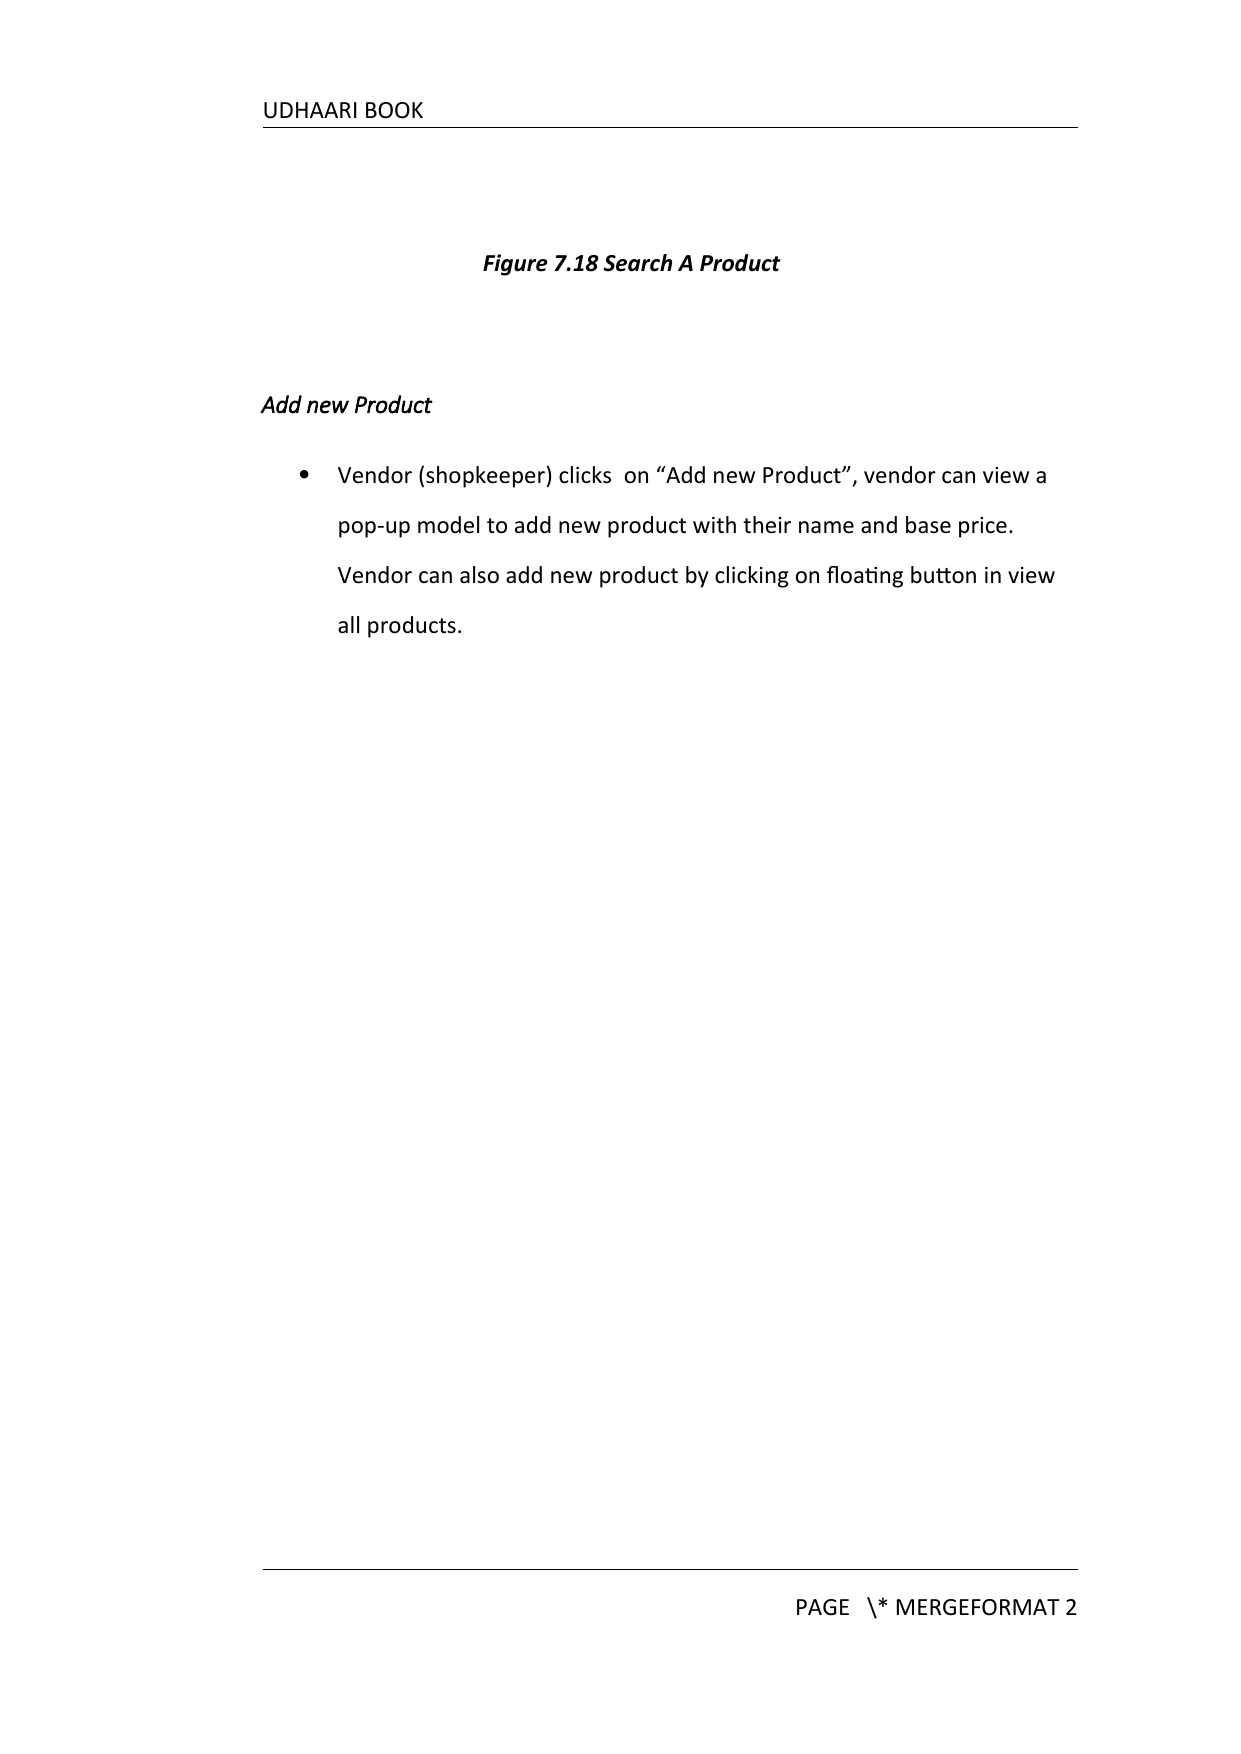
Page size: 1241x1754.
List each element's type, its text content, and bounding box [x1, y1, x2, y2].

list Vendor (shopkeeper) clicks on “Add new Product”, vendor can view a pop-up model to add new product with their name and base price. Vendor can also add new product by clicking on floating button in view all products. [300, 440, 1078, 640]
text Figure 7.18 Search A Product [187, 247, 1078, 277]
subtitle Add new Product [261, 369, 1078, 419]
